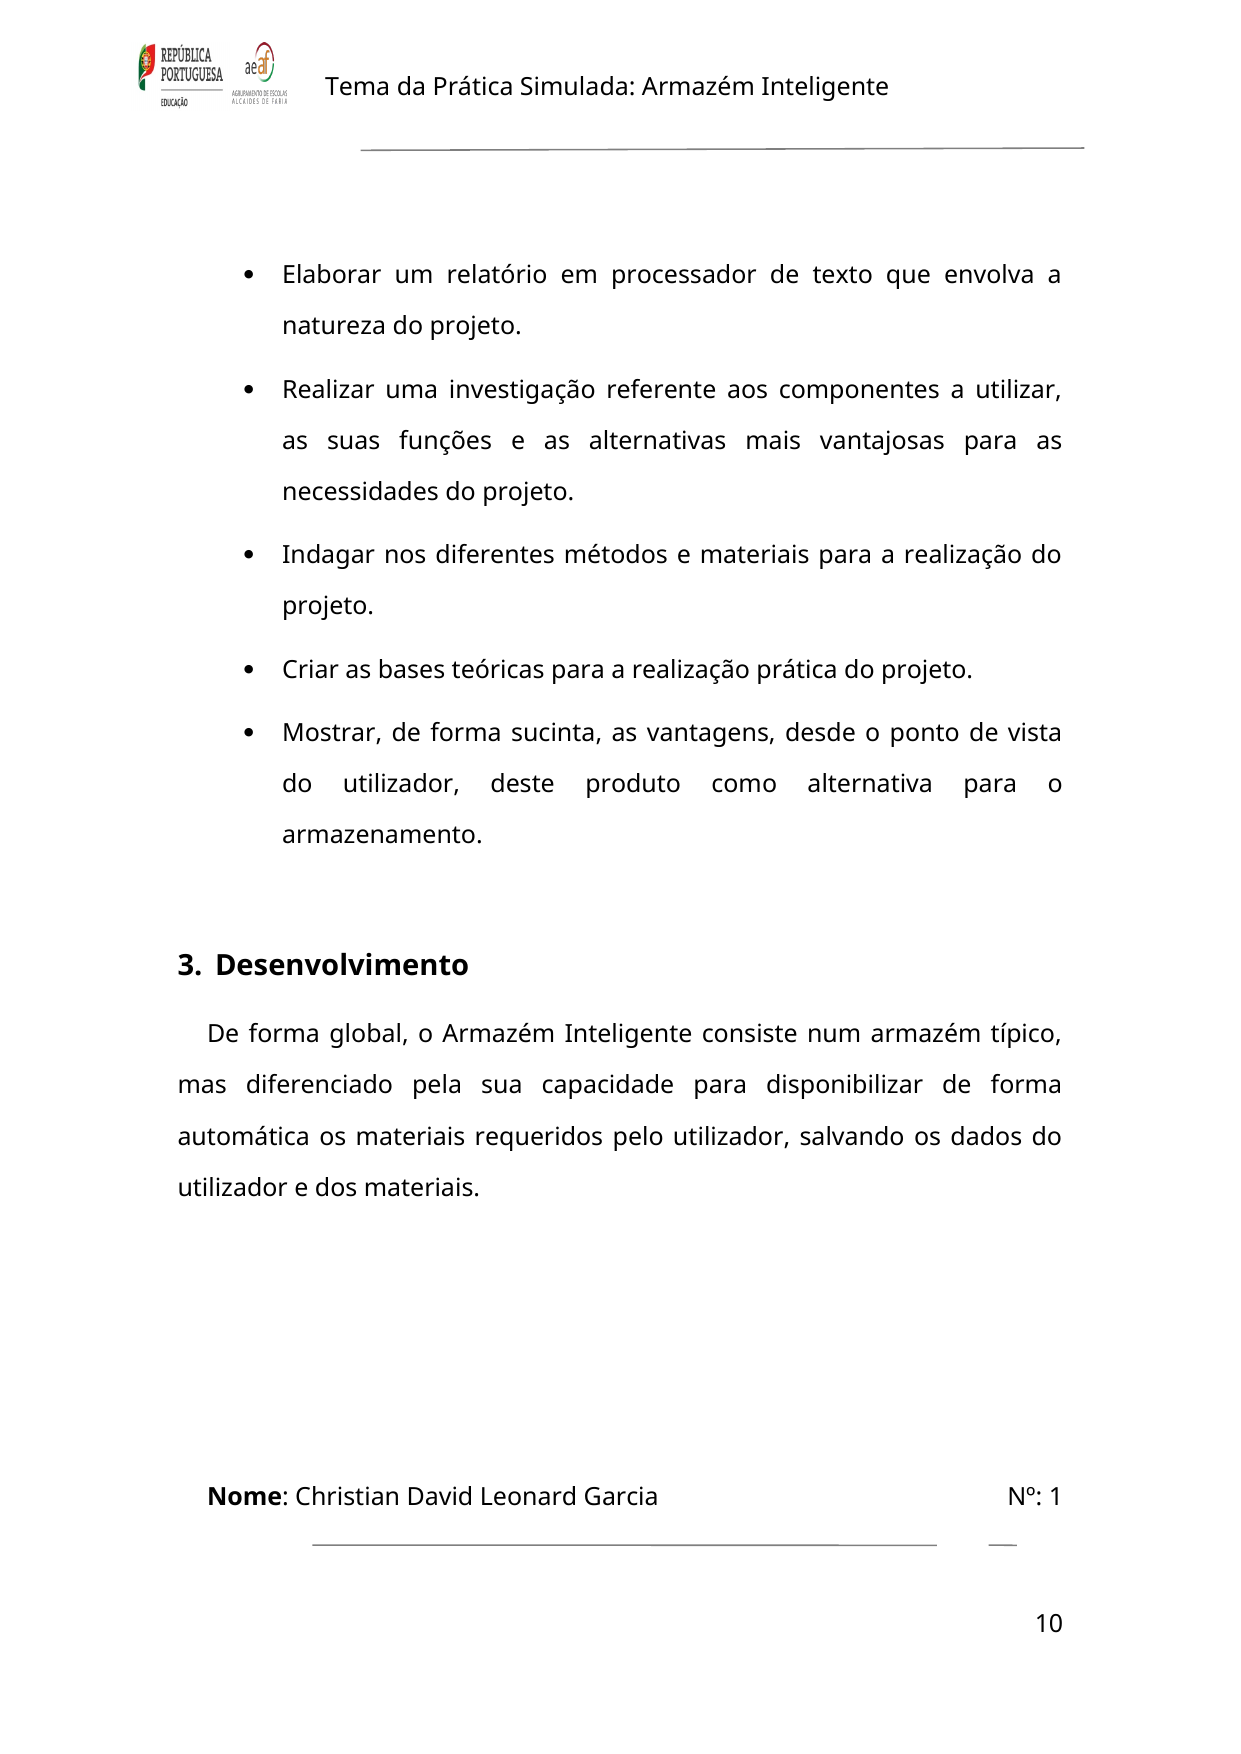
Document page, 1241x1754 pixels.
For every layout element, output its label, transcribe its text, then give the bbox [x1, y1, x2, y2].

list Indagar nos diferentes métodos e materiais para a realização do projeto. [244, 537, 1063, 622]
title Desenvolvimento [177, 944, 1063, 984]
list Mostrar, de forma sucinta, as vantagens, desde o ponto de vista do utilizador, deste produto como alternativa para o armazenamento. [244, 715, 1063, 851]
picture [130, 42, 231, 111]
list Elaborar um relatório em processador de texto que envolva a natureza do projeto. [244, 257, 1063, 342]
list Criar as bases teóricas para a realização prática do projeto. [244, 651, 1063, 686]
text De forma global, o Armazém Inteligente consiste num armazém típico, mas diferenciado pela sua capacidade para disponibilizar de forma automática os materiais requeridos pelo utilizador, salvando os dados do utilizador e dos materiais. [177, 1016, 1063, 1203]
picture [232, 42, 287, 104]
list Realizar uma investigação referente aos componentes a utilizar, as suas funções e as alternativas mais vantajosas para as necessidades do projeto. [244, 371, 1063, 507]
